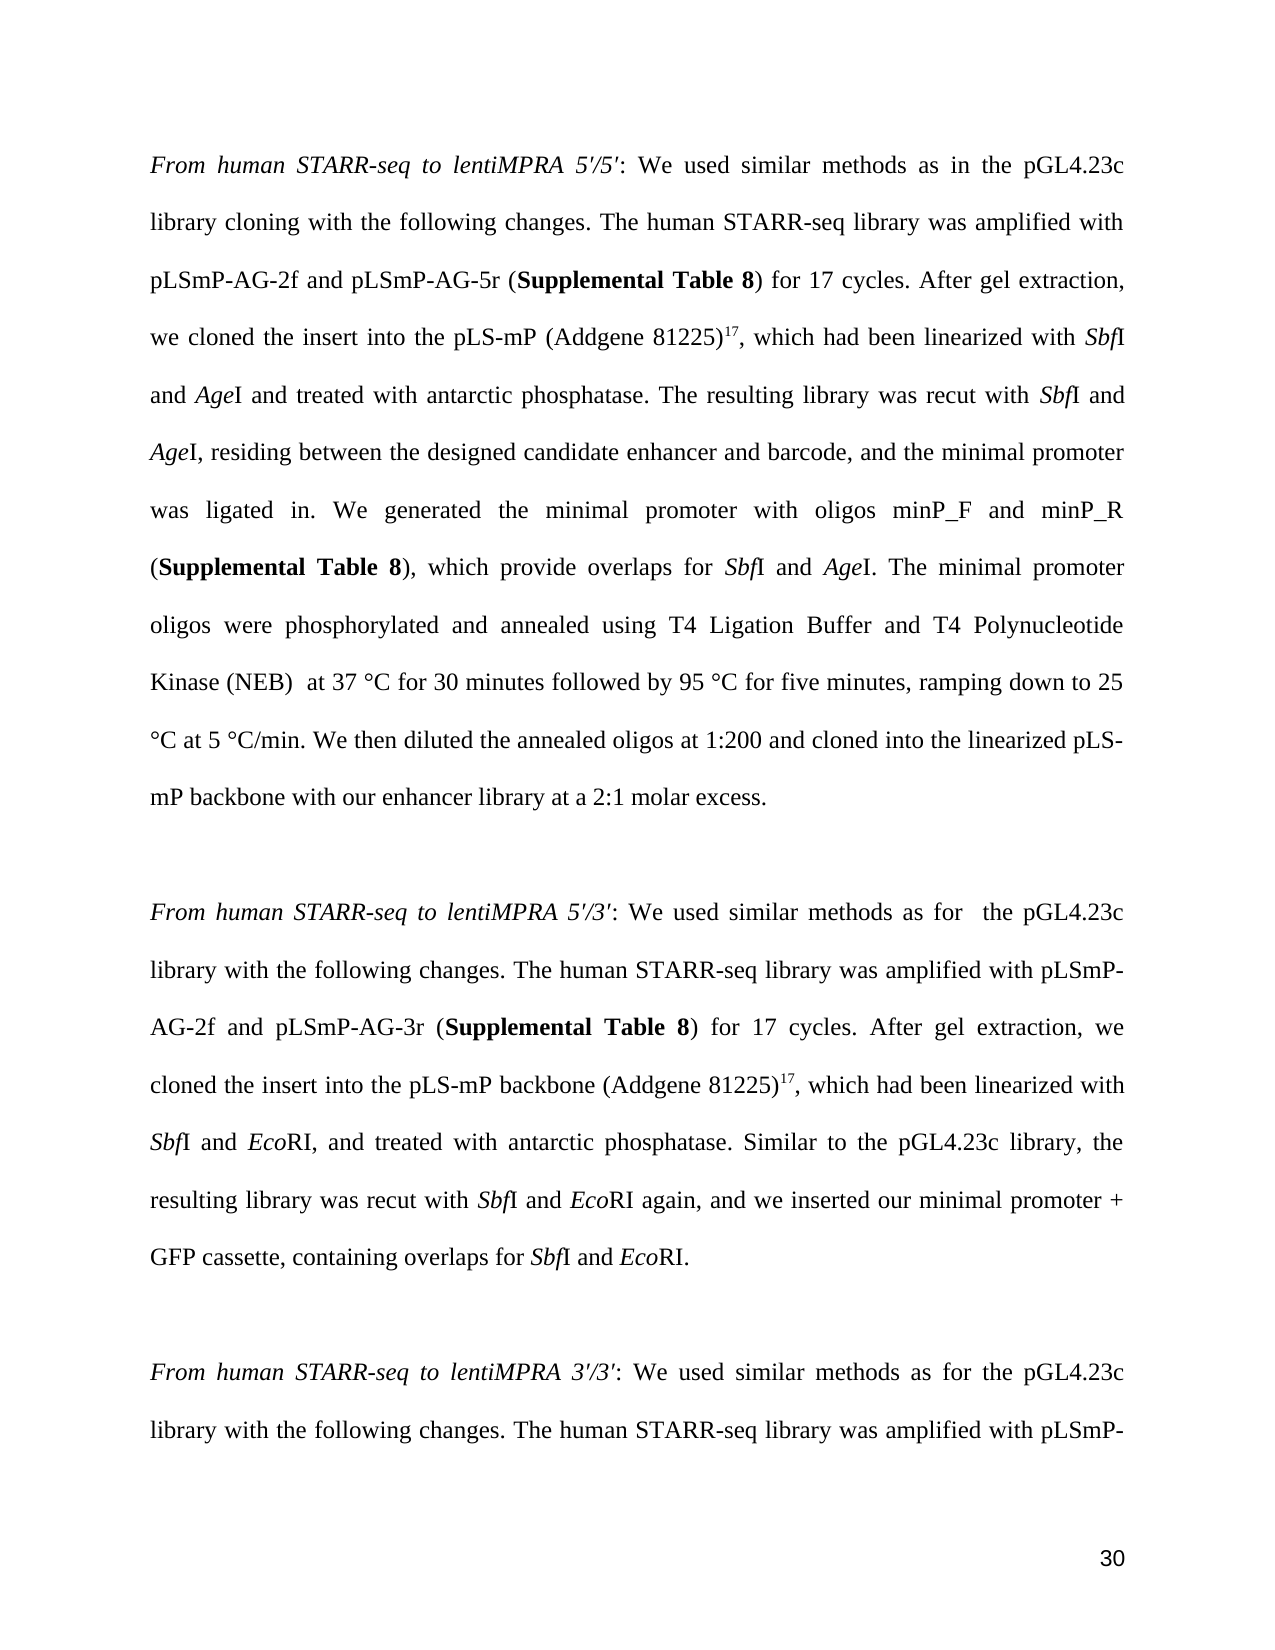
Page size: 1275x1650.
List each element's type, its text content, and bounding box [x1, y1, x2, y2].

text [150, 1357, 1125, 1444]
text From human STARR-seq to lentiMPRA 5′/5′: We used similar methods as in the pGL4.23c library cloning with the following changes. The human STARR-seq library was amplified with pLSmP-AG-2f and pLSmP-AG-5r (Supplemental Table 8) for 17 cycles. After gel extraction, we cloned the insert into the pLS-mP (Addgene 81225)17, which had been linearized with SbfI and AgeI and treated with antarctic phosphatase. The resulting library was recut with SbfI and AgeI, residing between the designed candidate enhancer and barcode, and the minimal promoter was ligated in. We generated the minimal promoter with oligos minP_F and minP_R (Supplemental Table 8), which provide overlaps for SbfI and AgeI. The minimal promoter oligos were phosphorylated and annealed using T4 Ligation Buffer and T4 Polynucleotide Kinase (NEB) at 37 °C for 30 minutes followed by 95 °C for five minutes, ramping down to 25 °C at 5 °C/min. We then diluted the annealed oligos at 1:200 and cloned into the linearized pLS-mP backbone with our enhancer library at a 2:1 molar excess. [150, 150, 1125, 811]
text From human STARR-seq to lentiMPRA 5′/3′: We used similar methods as for the pGL4.23c library with the following changes. The human STARR-seq library was amplified with pLSmP-AG-2f and pLSmP-AG-3r (Supplemental Table 8) for 17 cycles. After gel extraction, we cloned the insert into the pLS-mP backbone (Addgene 81225)17, which had been linearized with SbfI and EcoRI, and treated with antarctic phosphatase. Similar to the pGL4.23c library, the resulting library was recut with SbfI and EcoRI again, and we inserted our minimal promoter + GFP cassette, containing overlaps for SbfI and EcoRI. [150, 897, 1125, 1271]
